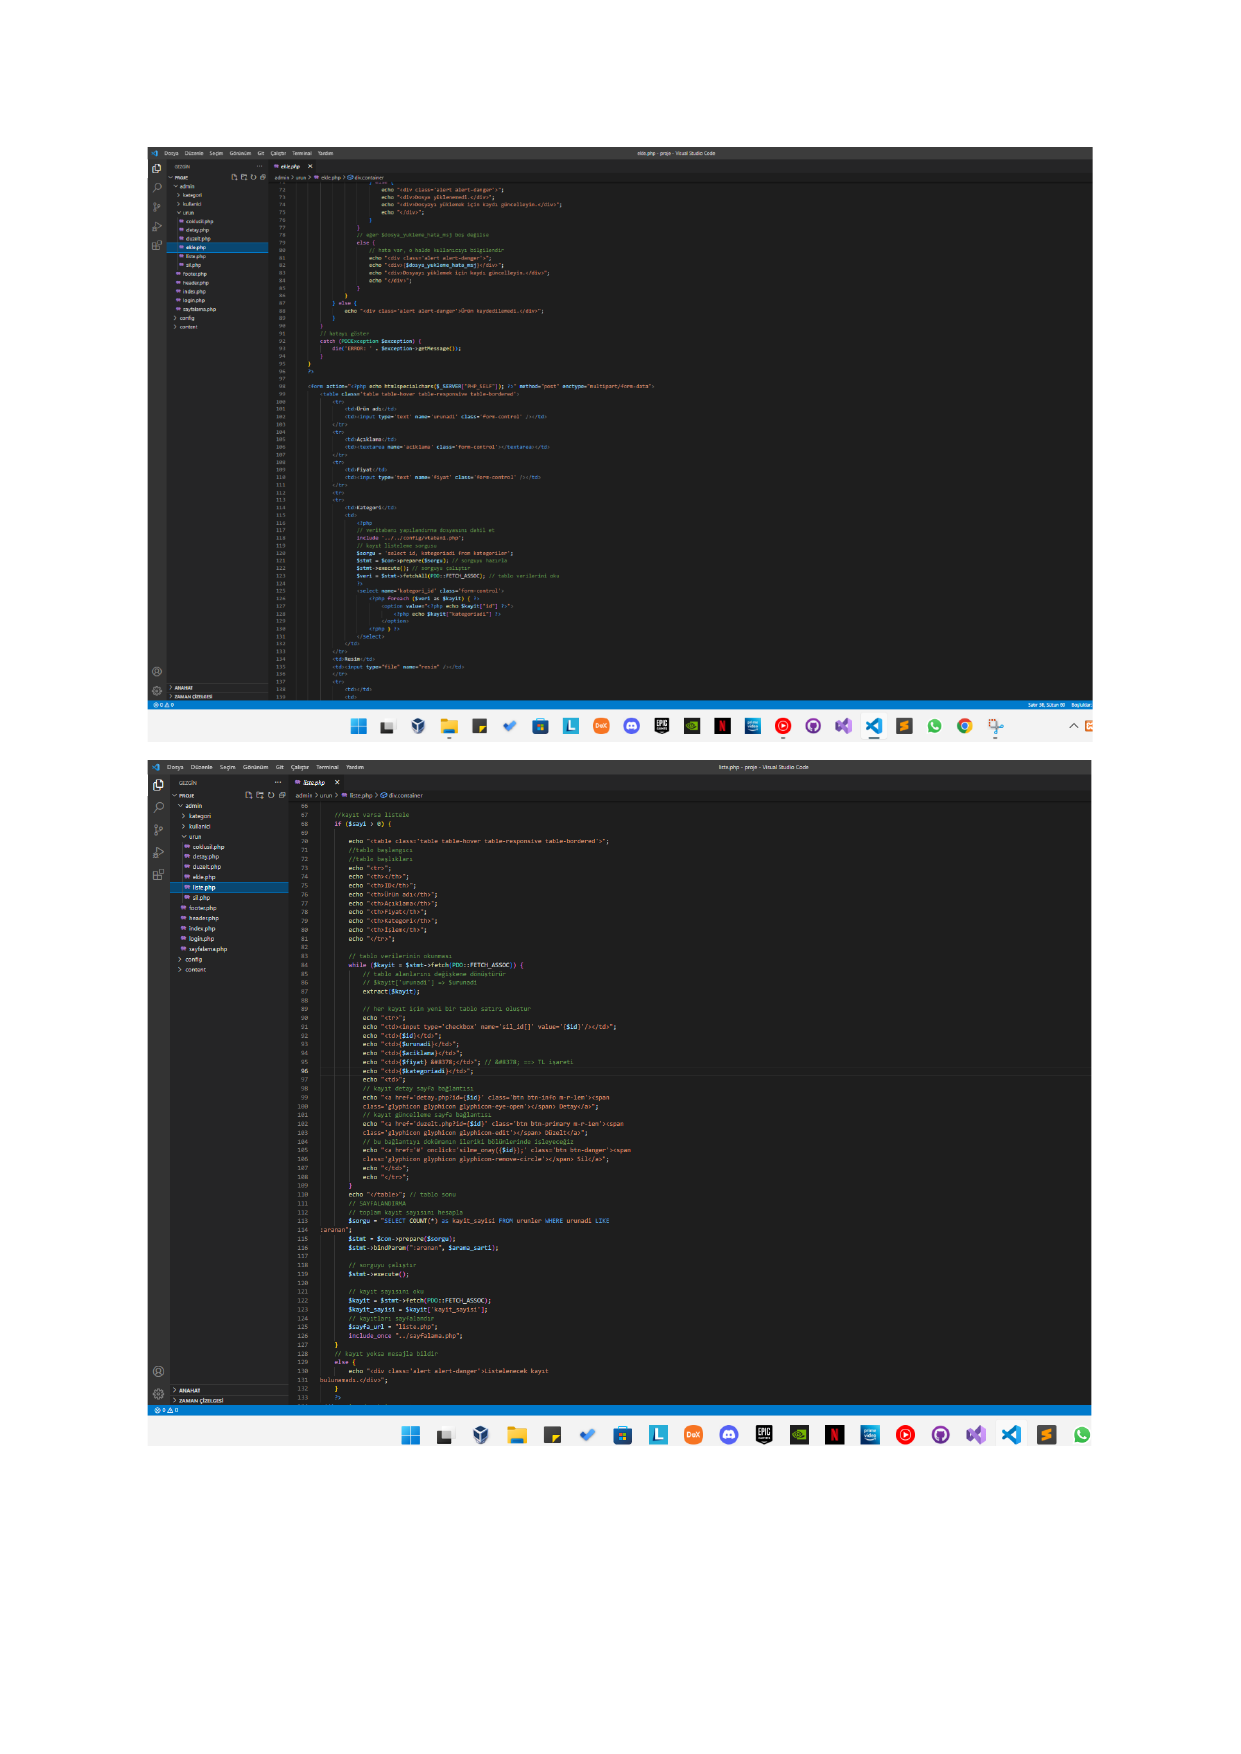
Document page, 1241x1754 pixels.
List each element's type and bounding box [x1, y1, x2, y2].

picture [147, 760, 1092, 1446]
picture [147, 147, 1093, 742]
